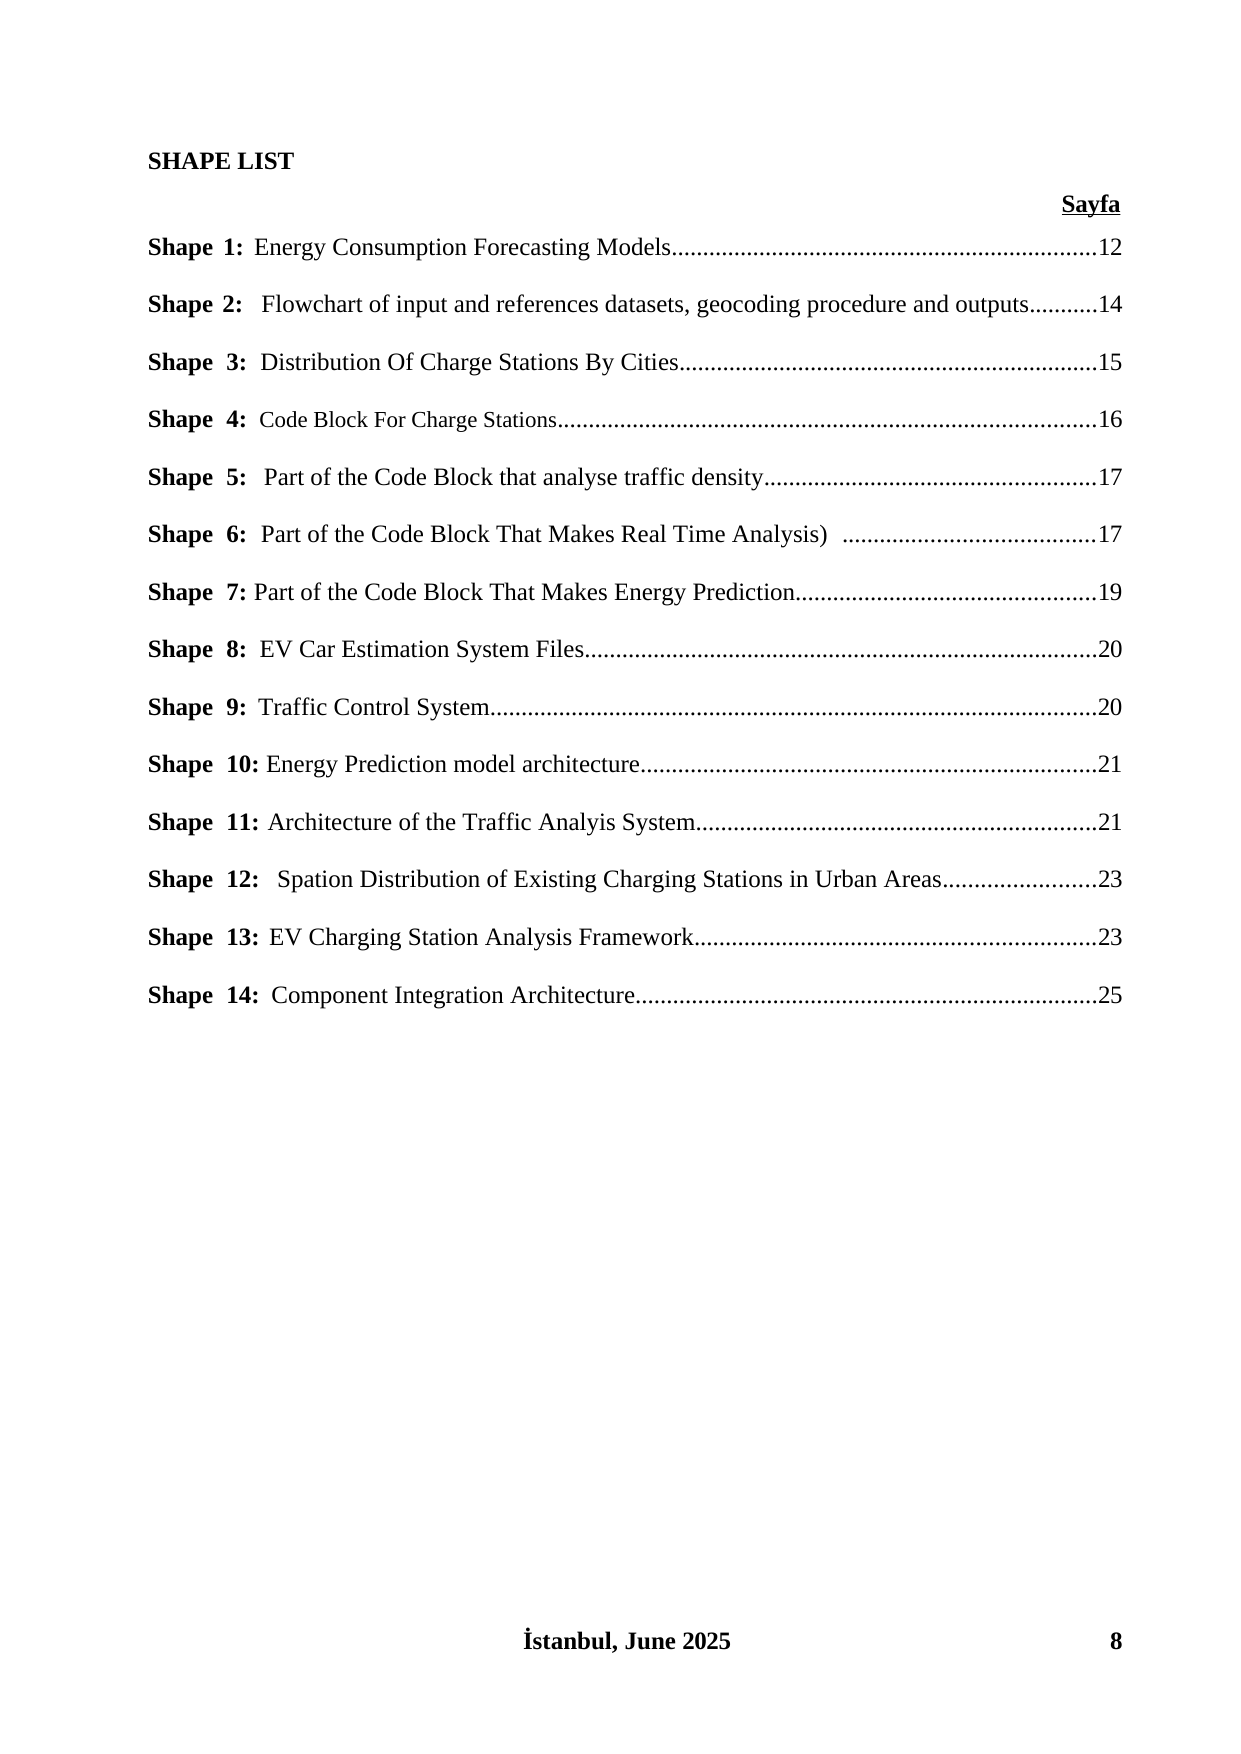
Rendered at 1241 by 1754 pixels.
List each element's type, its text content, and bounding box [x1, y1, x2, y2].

text Shape 6: Part of the Code Block That Makes Real Time Analysis) . 17 [148, 519, 1166, 548]
text Shape 12: Spation Distribution of Existing Charging Stations in Urban Areas. 23 [148, 864, 1166, 893]
text Shape 2: Flowchart of input and references datasets, geocoding procedure and outputs. 14 [148, 289, 1166, 318]
text Shape 3: Distribution Of Charge Stations By Cities. 15 [148, 347, 1166, 376]
text Shape 8: EV Car Estimation System Files 20 [148, 634, 1166, 663]
text Shape 7: Part of the Code Block That Makes Energy Prediction 19 [148, 577, 1166, 606]
text Shape 4: Code Block For Charge Stations. 16 [148, 404, 1166, 433]
text Shape 9: Traffic Control System 20 [148, 692, 1166, 721]
text Sayfa [74, 189, 1121, 217]
text Shape 10: Energy Prediction model architecture 21 [148, 749, 1166, 778]
text Shape 11: Architecture of the Traffic Analyis System 21 [148, 807, 1166, 836]
subtitle SHAPE LIST [148, 146, 1166, 174]
text Shape 1: Energy Consumption Forecasting Models. 12 [148, 232, 1166, 261]
text Shape 14: Component Integration Architecture. 25 [148, 980, 1166, 1008]
text Shape 13: EV Charging Station Analysis Framework. 23 [148, 922, 1166, 951]
text Shape 5: Part of the Code Block that analyse traffic density. 17 [148, 462, 1166, 491]
